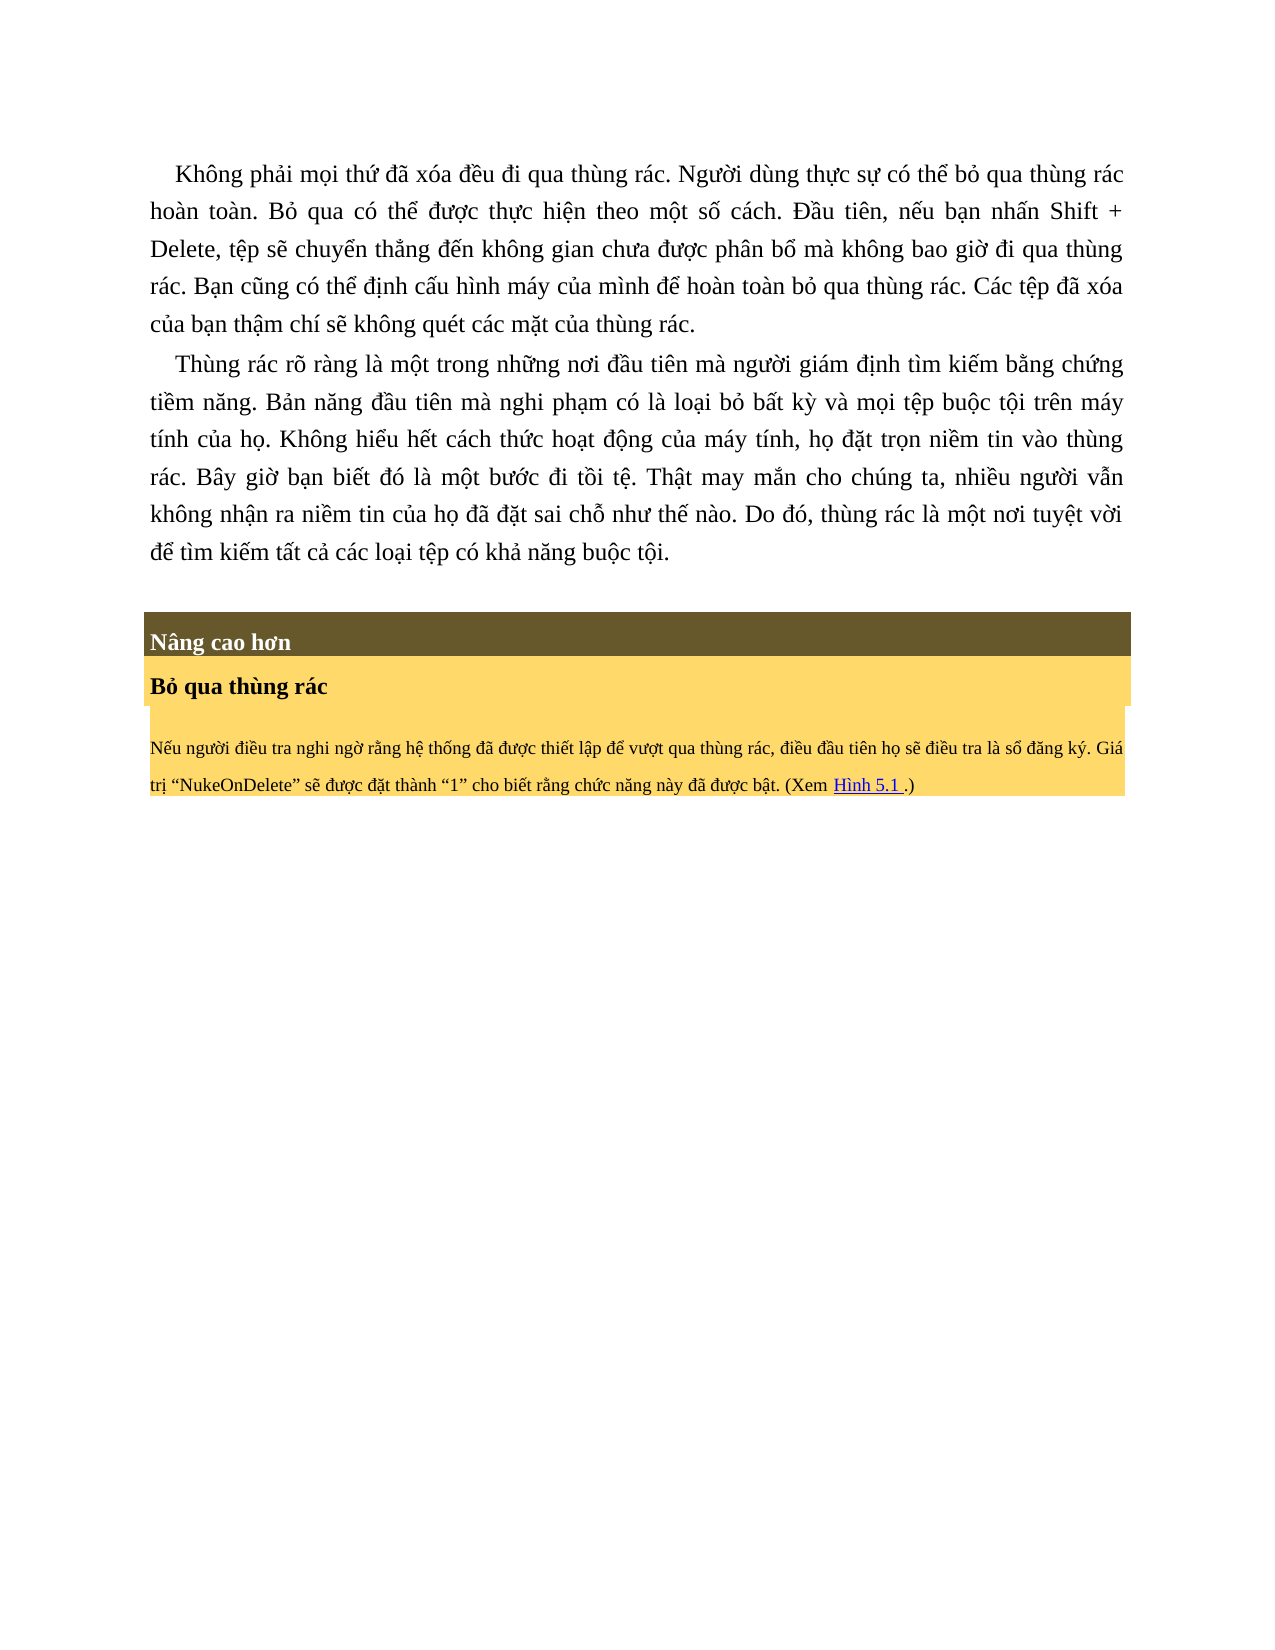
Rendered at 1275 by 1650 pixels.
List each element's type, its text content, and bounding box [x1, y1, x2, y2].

text Nâng cao hơn [144, 612, 1131, 656]
text Bỏ qua thùng rác [144, 656, 1131, 706]
text Nếu người điều tra nghi ngờ rằng hệ thống đã được thiết lập để vượt qua thùng rác, điều đầu tiên họ sẽ điều tra là sổ đăng ký. Giá trị “NukeOnDelete” sẽ được đặt thành “1” cho biết rằng chức năng này đã được bật. (Xem Hình 5.1 .) [150, 721, 1125, 796]
text Không phải mọi thứ đã xóa đều đi qua thùng rác. Người dùng thực sự có thể bỏ qua thùng rác hoàn toàn. Bỏ qua có thể được thực hiện theo một số cách. Đầu tiên, nếu bạn nhấn Shift + Delete, tệp sẽ chuyển thẳng đến không gian chưa được phân bổ mà không bao giờ đi qua thùng rác. Bạn cũng có thể định cấu hình máy của mình để hoàn toàn bỏ qua thùng rác. Các tệp đã xóa của bạn thậm chí sẽ không quét các mặt của thùng rác. [150, 150, 1125, 337]
text Thùng rác rõ ràng là một trong những nơi đầu tiên mà người giám định tìm kiếm bằng chứng tiềm năng. Bản năng đầu tiên mà nghi phạm có là loại bỏ bất kỳ và mọi tệp buộc tội trên máy tính của họ. Không hiểu hết cách thức hoạt động của máy tính, họ đặt trọn niềm tin vào thùng rác. Bây giờ bạn biết đó là một bước đi tồi tệ. Thật may mắn cho chúng ta, nhiều người vẫn không nhận ra niềm tin của họ đã đặt sai chỗ như thế nào. Do đó, thùng rác là một nơi tuyệt vời để tìm kiếm tất cả các loại tệp có khả năng buộc tội. [150, 340, 1125, 565]
